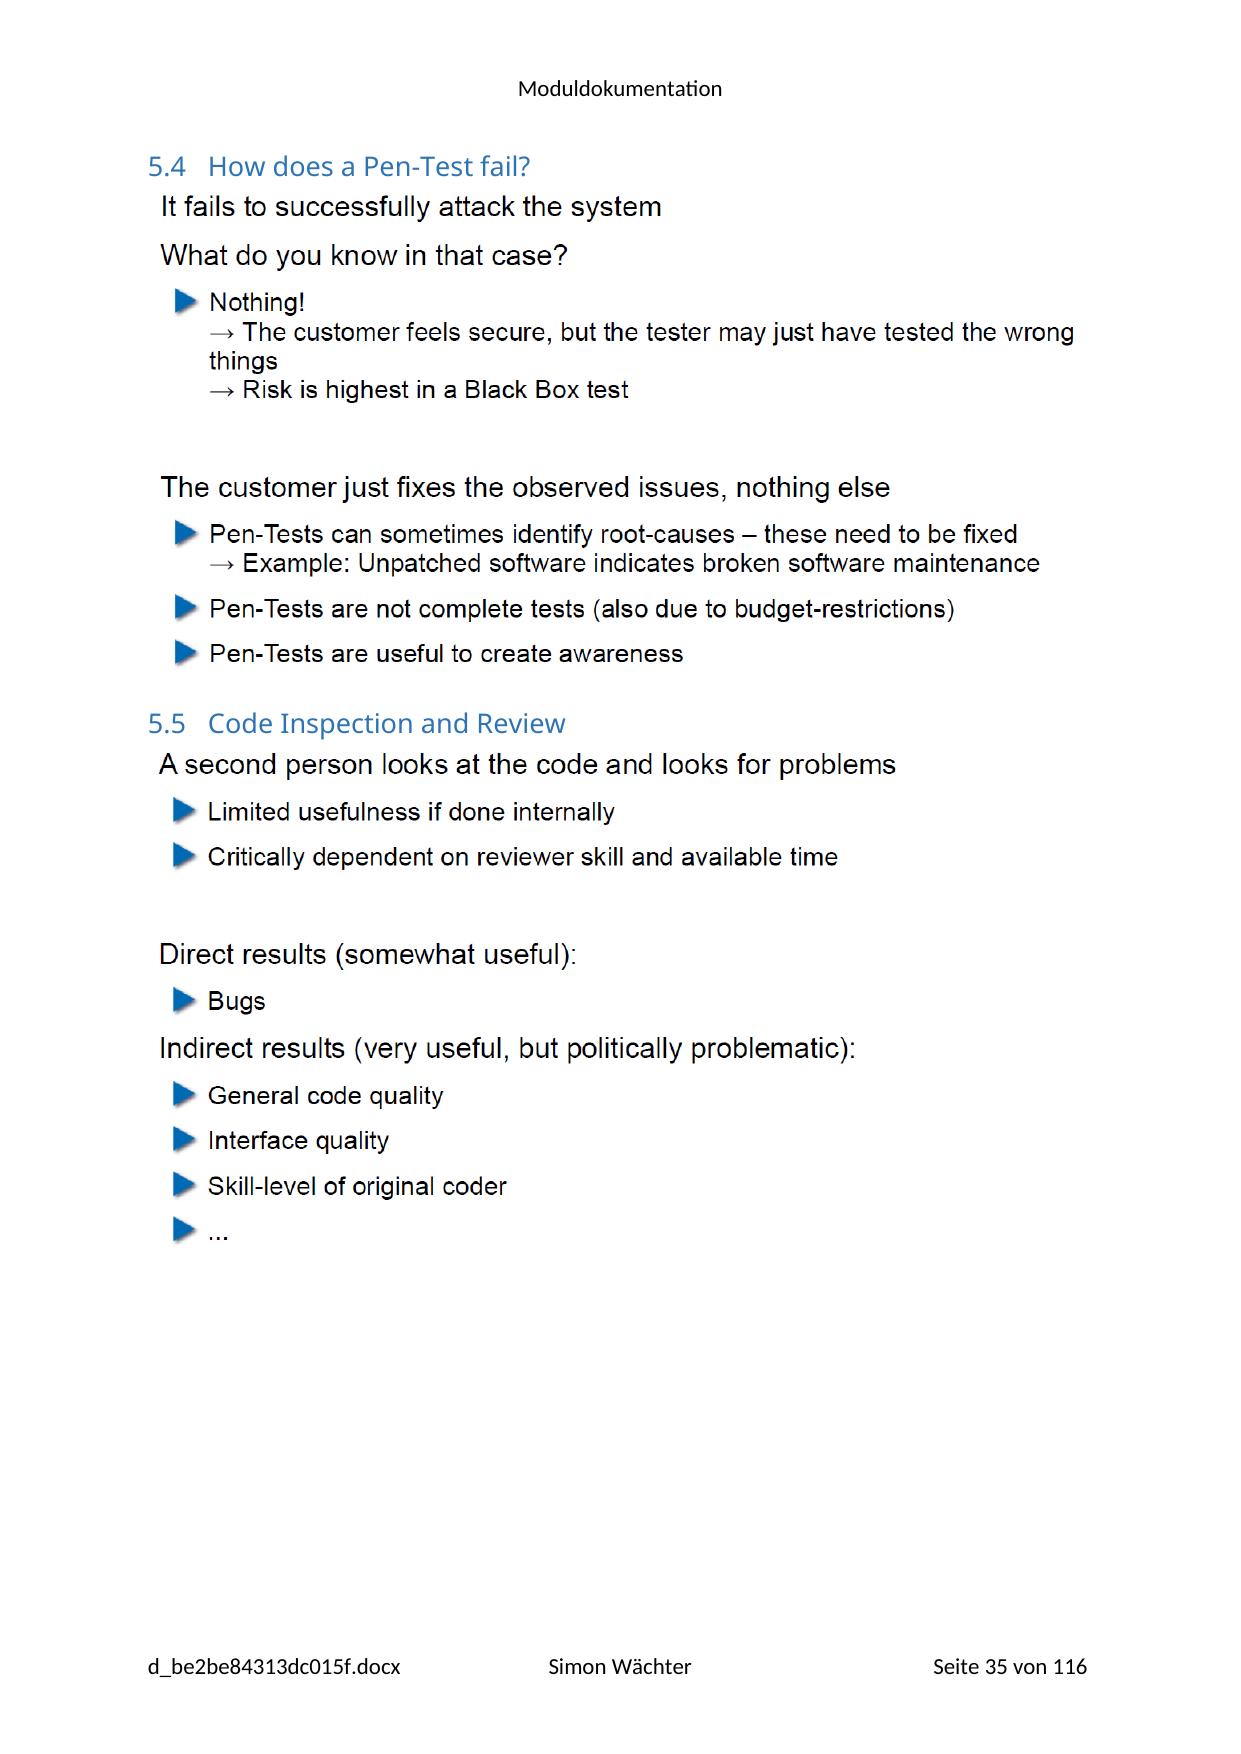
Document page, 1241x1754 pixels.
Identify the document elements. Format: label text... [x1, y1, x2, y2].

picture [147, 744, 1093, 1261]
subtitle How does a Pen-Test fail? [148, 148, 1093, 184]
picture [147, 187, 1093, 686]
subtitle Code Inspection and Review [148, 704, 1093, 741]
